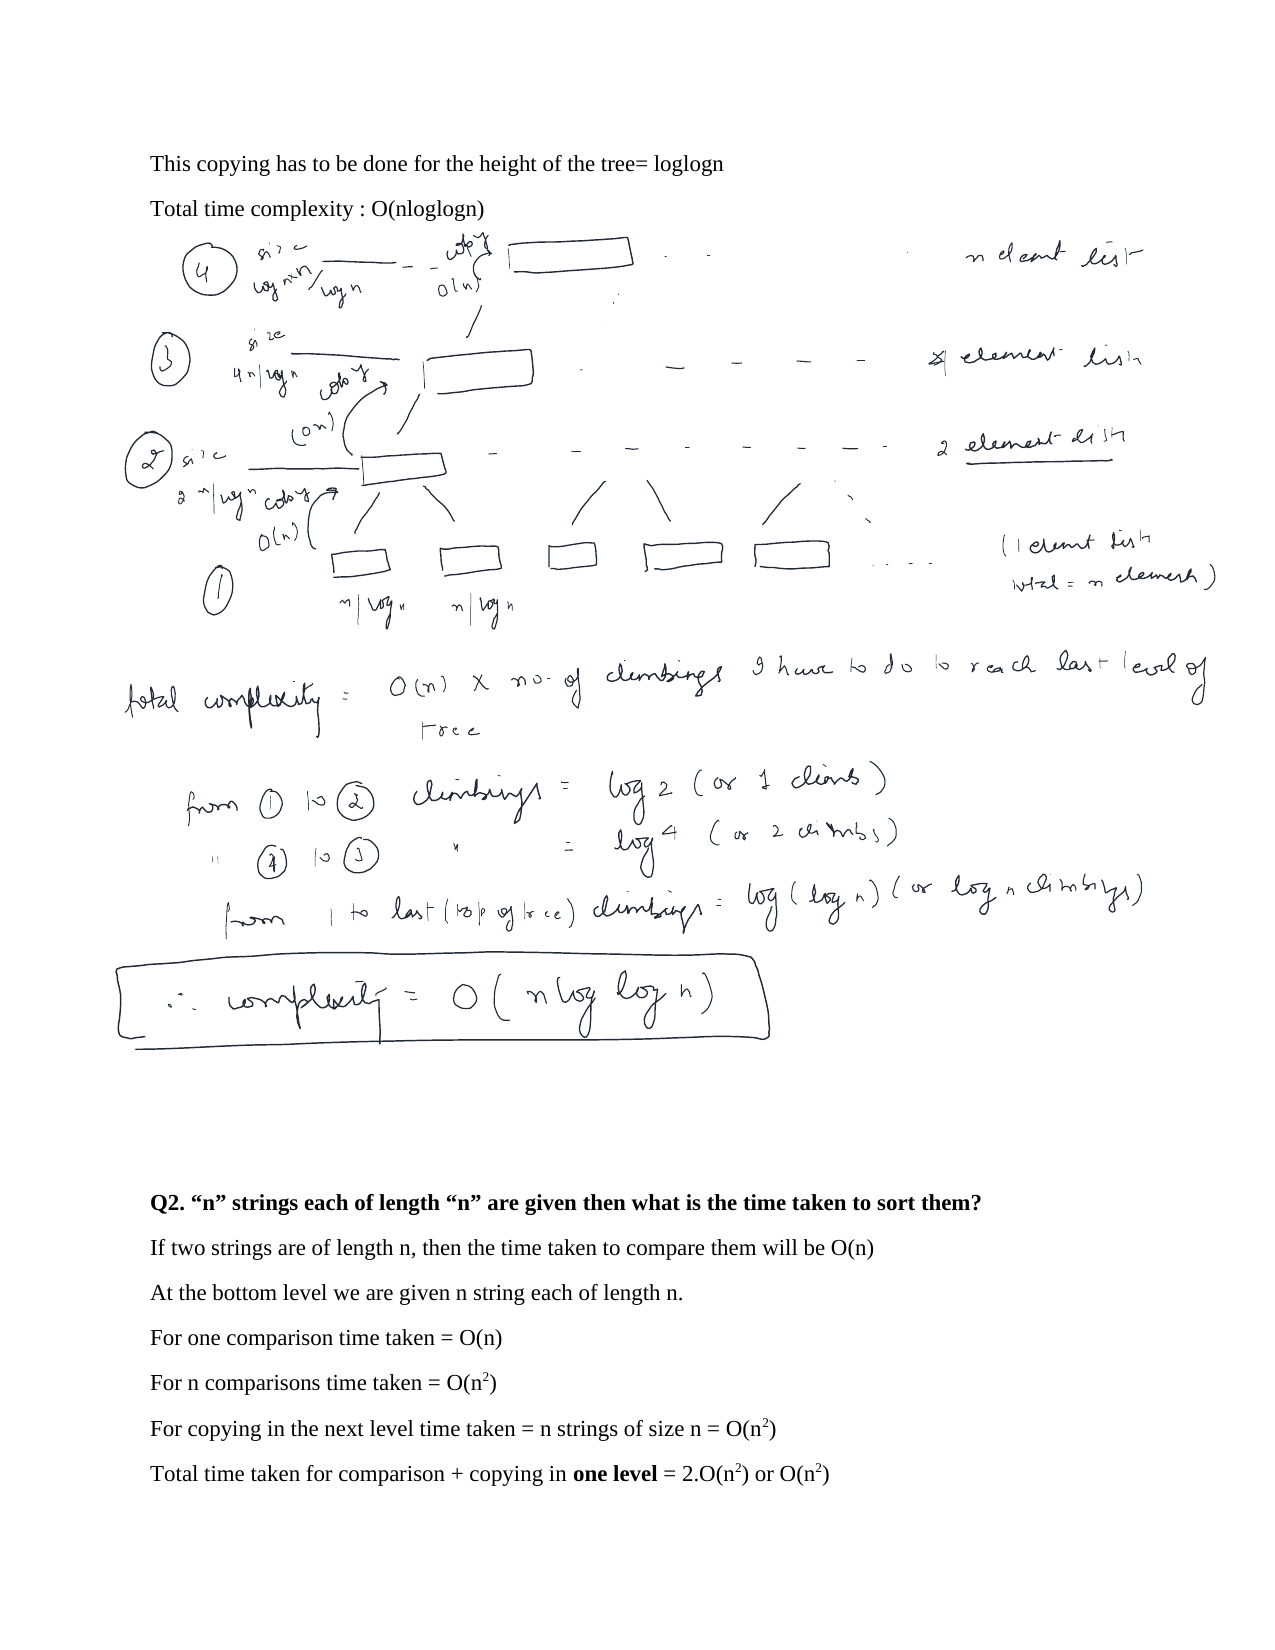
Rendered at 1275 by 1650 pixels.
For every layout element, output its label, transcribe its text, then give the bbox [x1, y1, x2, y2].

text Total time complexity : O(nloglogn) [150, 195, 1125, 221]
text Q2. “n” strings each of length “n” are given then what is the time taken to sort them? [150, 1189, 1125, 1215]
text This copying has to be done for the height of the tree= loglogn [150, 150, 1125, 176]
text For n comparisons time taken = O(n2) [150, 1369, 1125, 1396]
text For one comparison time taken = O(n) [150, 1324, 1125, 1351]
text For copying in the next level time taken = n strings of size n = O(n2) [150, 1414, 1125, 1441]
text At the bottom level we are given n string each of length n. [150, 1279, 1125, 1306]
text Total time taken for comparison + copying in one level = 2.O(n2) or O(n2) [150, 1460, 1125, 1486]
text If two strings are of length n, then the time taken to compare them will be O(n) [150, 1234, 1125, 1261]
